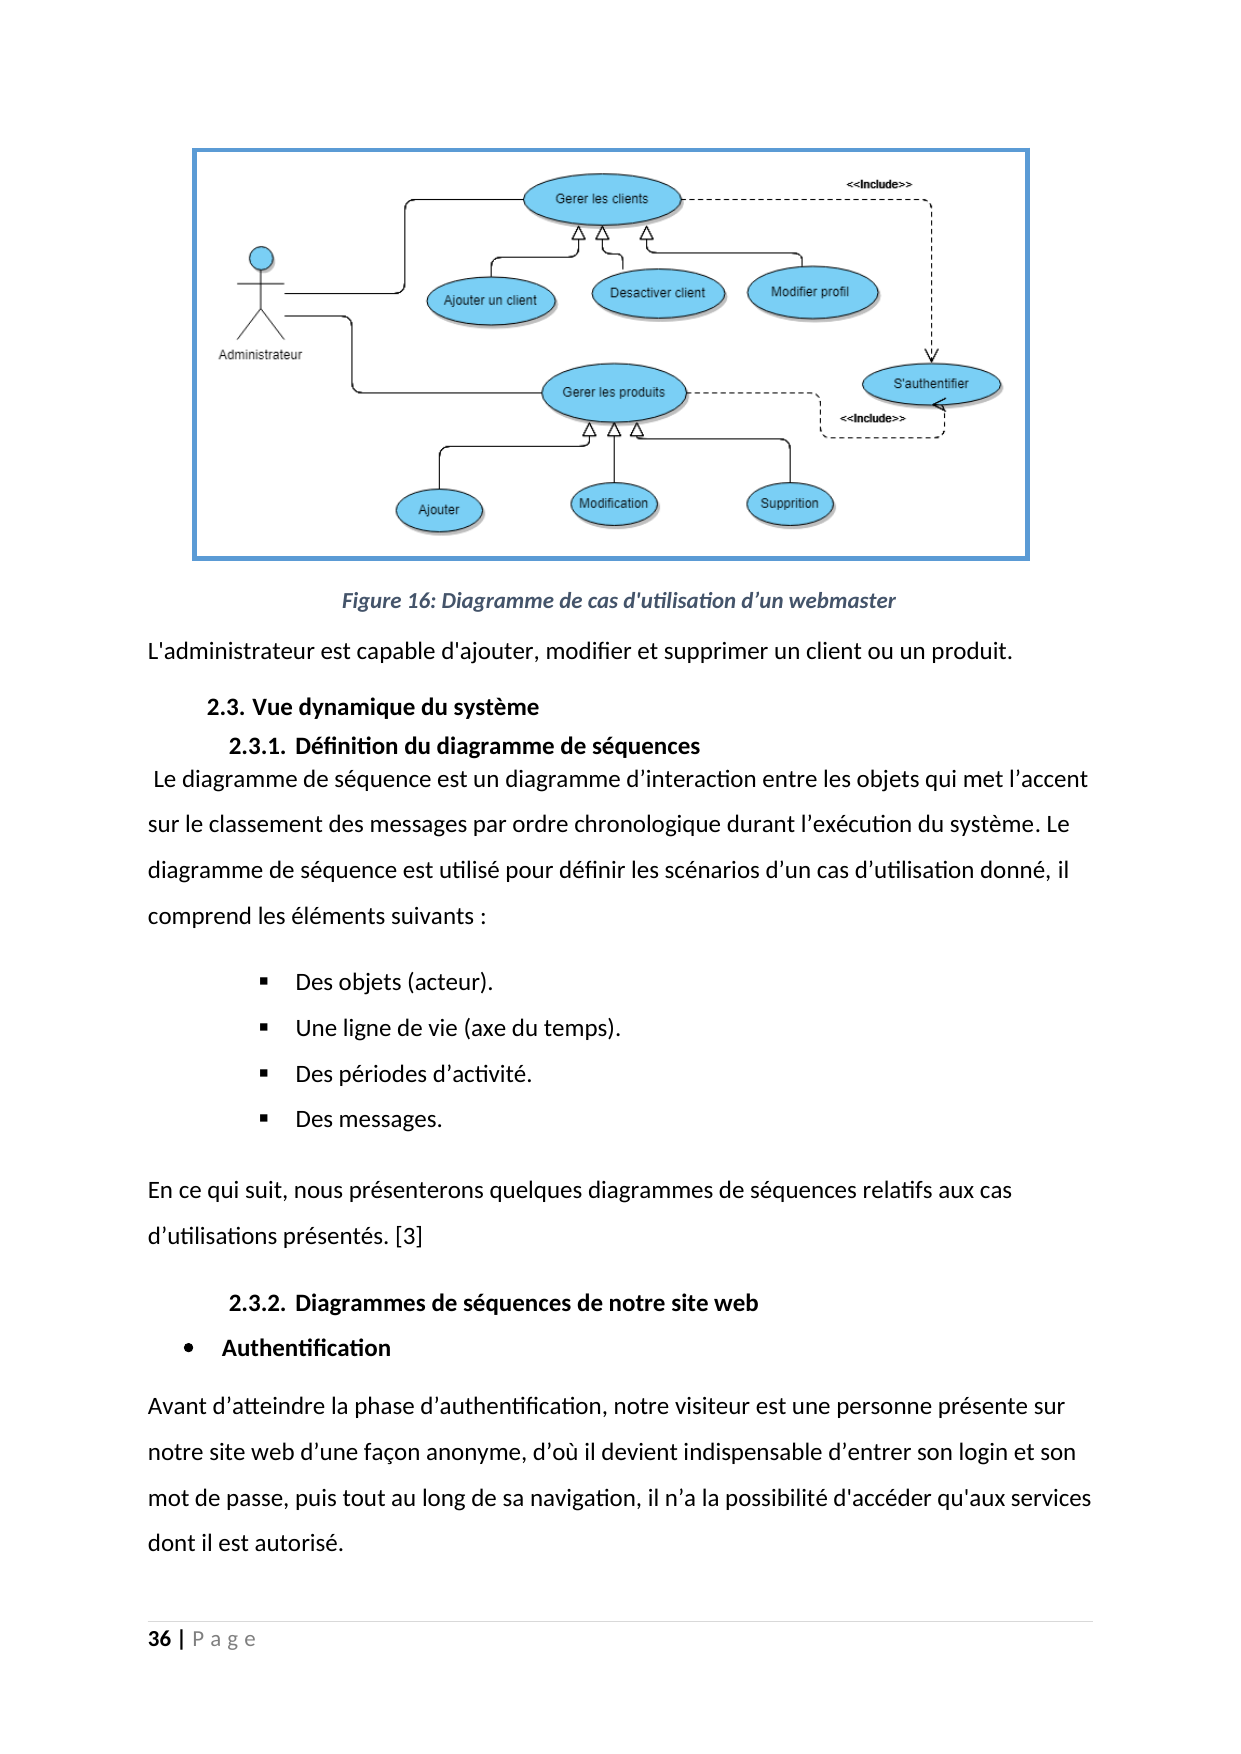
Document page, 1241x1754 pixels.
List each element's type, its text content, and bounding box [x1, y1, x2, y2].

subtitle Définition du diagramme de séquences [228, 730, 1093, 760]
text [148, 1390, 1093, 1558]
list Des messages. [258, 1104, 1093, 1134]
list Des objets (acteur). [258, 966, 1093, 997]
list Des périodes d’activité. [258, 1058, 1093, 1088]
picture [197, 152, 1025, 556]
text Figure 16: Diagramme de cas d'utilisation d’un webmaster [148, 586, 1093, 614]
subtitle Diagrammes de séquences de notre site web [228, 1287, 1093, 1317]
text L'administrateur est capable d'ajouter, modifier et supprimer un client ou un produit. [148, 635, 1093, 665]
list Authentification [184, 1332, 1093, 1363]
text Le diagramme de séquence est un diagramme d’interaction entre les objets qui met l’accent sur le classement des messages par ordre chronologique durant l’exécution du système. Le diagramme de séquence est utilisé pour définir les scénarios d’un cas d’utilisation donné, il comprend les éléments suivants : [148, 763, 1093, 930]
subtitle Vue dynamique du système [207, 691, 1093, 721]
text En ce qui suit, nous présenterons quelques diagrammes de séquences relatifs aux cas d’utilisations présentés. [3] [148, 1174, 1093, 1251]
list Une ligne de vie (axe du temps). [258, 1012, 1093, 1043]
